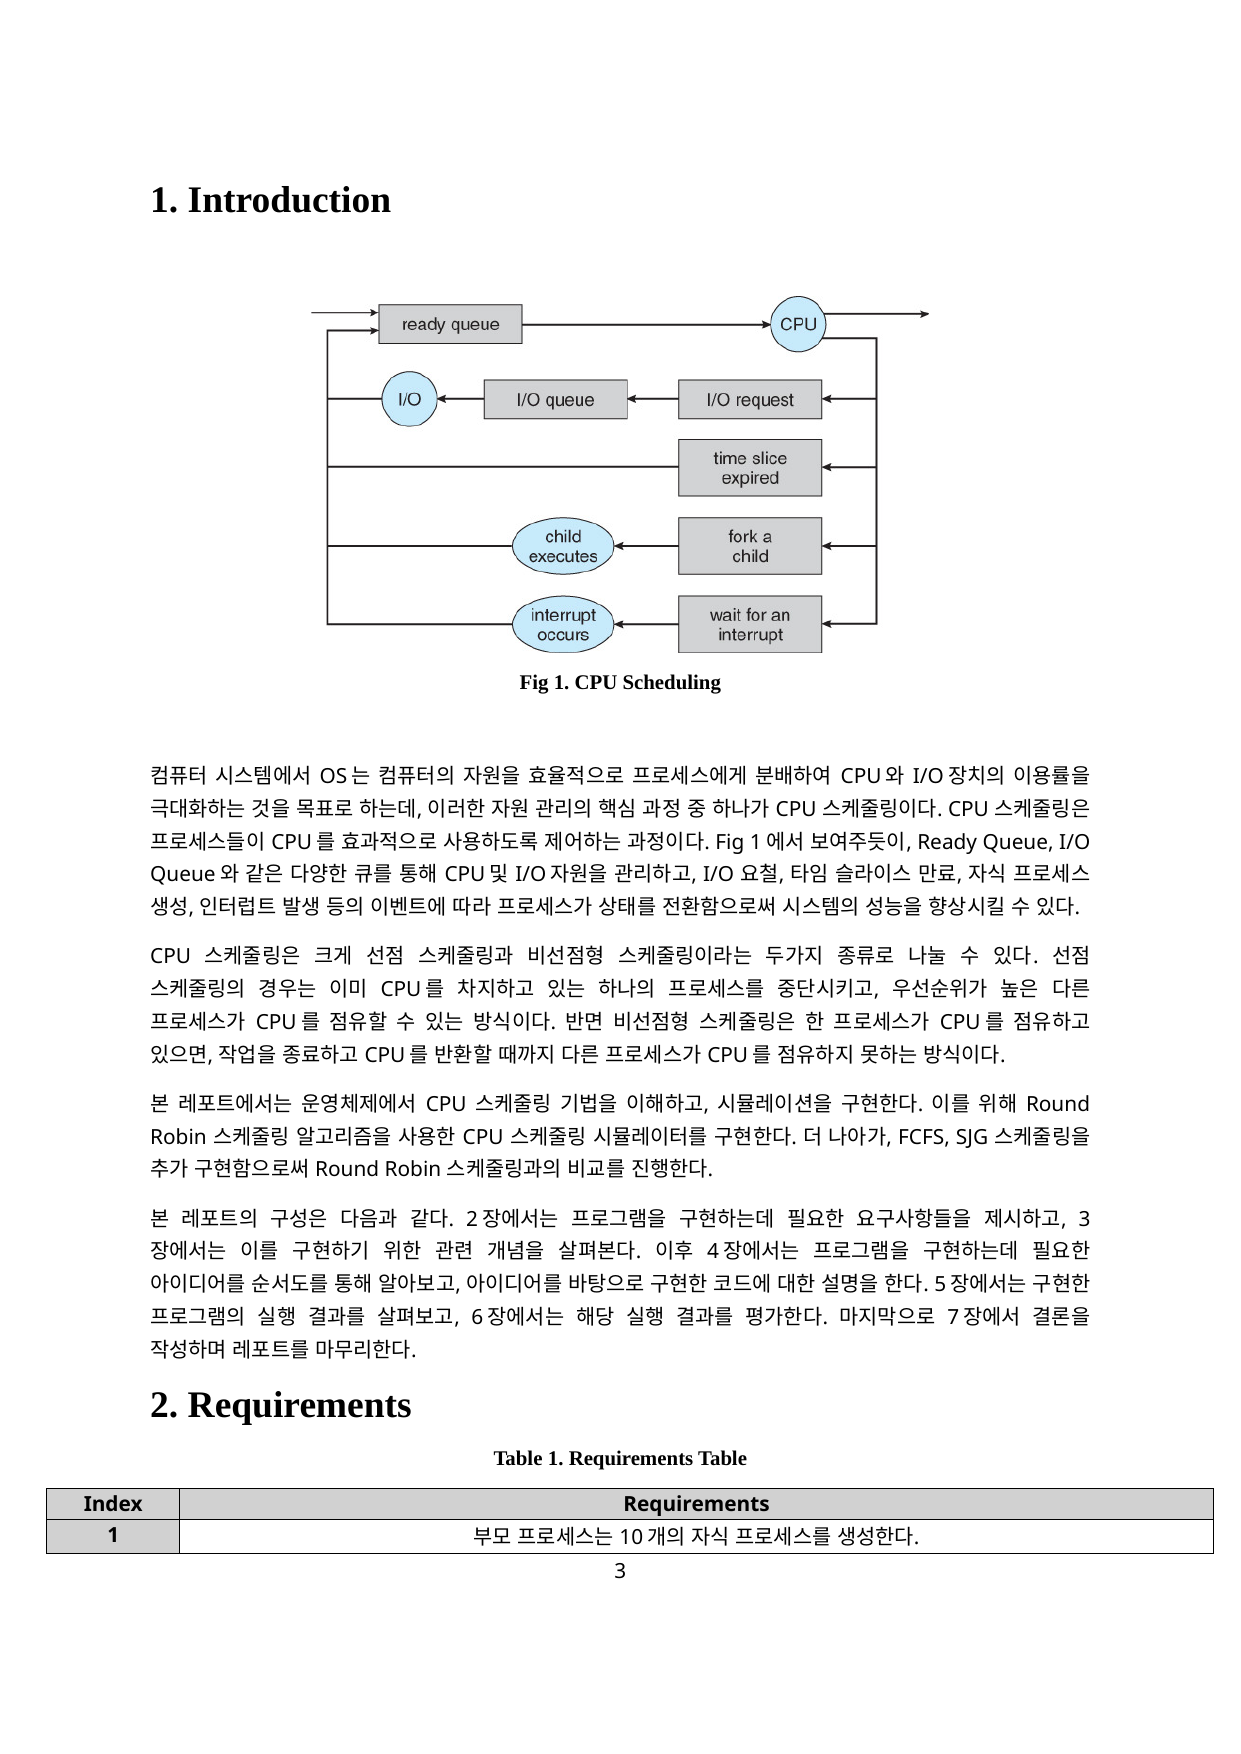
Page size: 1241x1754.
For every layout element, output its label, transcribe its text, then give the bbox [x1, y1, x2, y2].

table_header Index [47, 1489, 179, 1519]
text 본 레포트에서는 운영체제에서 CPU 스케줄링 기법을 이해하고, 시뮬레이션을 구현한다. 이를 위해 Round Robin 스케줄링 알고리즘을 사용한 CPU 스케줄링 시뮬레이터를 구현한다. 더 나아가, FCFS, SJG 스케줄링을 추가 구현함으로써 Round Robin 스케줄링과의 비교를 진행한다. [150, 1087, 1090, 1183]
text 1. Introduction [150, 177, 1090, 220]
text Table 1. Requirements Table [150, 1445, 1090, 1469]
table_cell 부모 프로세스는 10개의 자식 프로세스를 생성한다. [180, 1520, 1213, 1553]
picture [311, 296, 929, 653]
text Fig 1. CPU Scheduling [150, 669, 1090, 694]
text 컴퓨터 시스템에서 OS는 컴퓨터의 자원을 효율적으로 프로세스에게 분배하여 CPU와 I/O장치의 이용률을 극대화하는 것을 목표로 하는데, 이러한 자원 관리의 핵심 과정 중 하나가 CPU 스케줄링이다. CPU 스케줄링은 프로세스들이 CPU를 효과적으로 사용하도록 제어하는 과정이다. Fig 1에서 보여주듯이, Ready Queue, I/O Queue와 같은 다양한 큐를 통해 CPU및 I/O자원을 관리하고, I/O 요철, 타임 슬라이스 만료, 자식 프로세스 생성, 인터럽트 발생 등의 이벤트에 따라 프로세스가 상태를 전환함으로써 시스템의 성능을 향상시킬 수 있다. [150, 759, 1090, 921]
table_cell 1 [47, 1520, 179, 1553]
text 2. Requirements [150, 1382, 1090, 1425]
text 본 레포트의 구성은 다음과 같다. 2장에서는 프로그램을 구현하는데 필요한 요구사항들을 제시하고, 3장에서는 이를 구현하기 위한 관련 개념을 살펴본다. 이후 4장에서는 프로그램을 구현하는데 필요한 아이디어를 순서도를 통해 알아보고, 아이디어를 바탕으로 구현한 코드에 대한 설명을 한다. 5장에서는 구현한 프로그램의 실행 결과를 살펴보고, 6장에서는 해당 실행 결과를 평가한다. 마지막으로 7장에서 결론을 작성하며 레포트를 마무리한다. [150, 1202, 1090, 1363]
text CPU 스케줄링은 크게 선점 스케줄링과 비선점형 스케줄링이라는 두가지 종류로 나눌 수 있다. 선점 스케줄링의 경우는 이미 CPU를 차지하고 있는 하나의 프로세스를 중단시키고, 우선순위가 높은 다른 프로세스가 CPU를 점유할 수 있는 방식이다. 반면 비선점형 스케줄링은 한 프로세스가 CPU를 점유하고 있으면, 작업을 종료하고 CPU를 반환할 때까지 다른 프로세스가 CPU를 점유하지 못하는 방식이다. [150, 940, 1090, 1068]
table_header Requirements [180, 1489, 1213, 1519]
